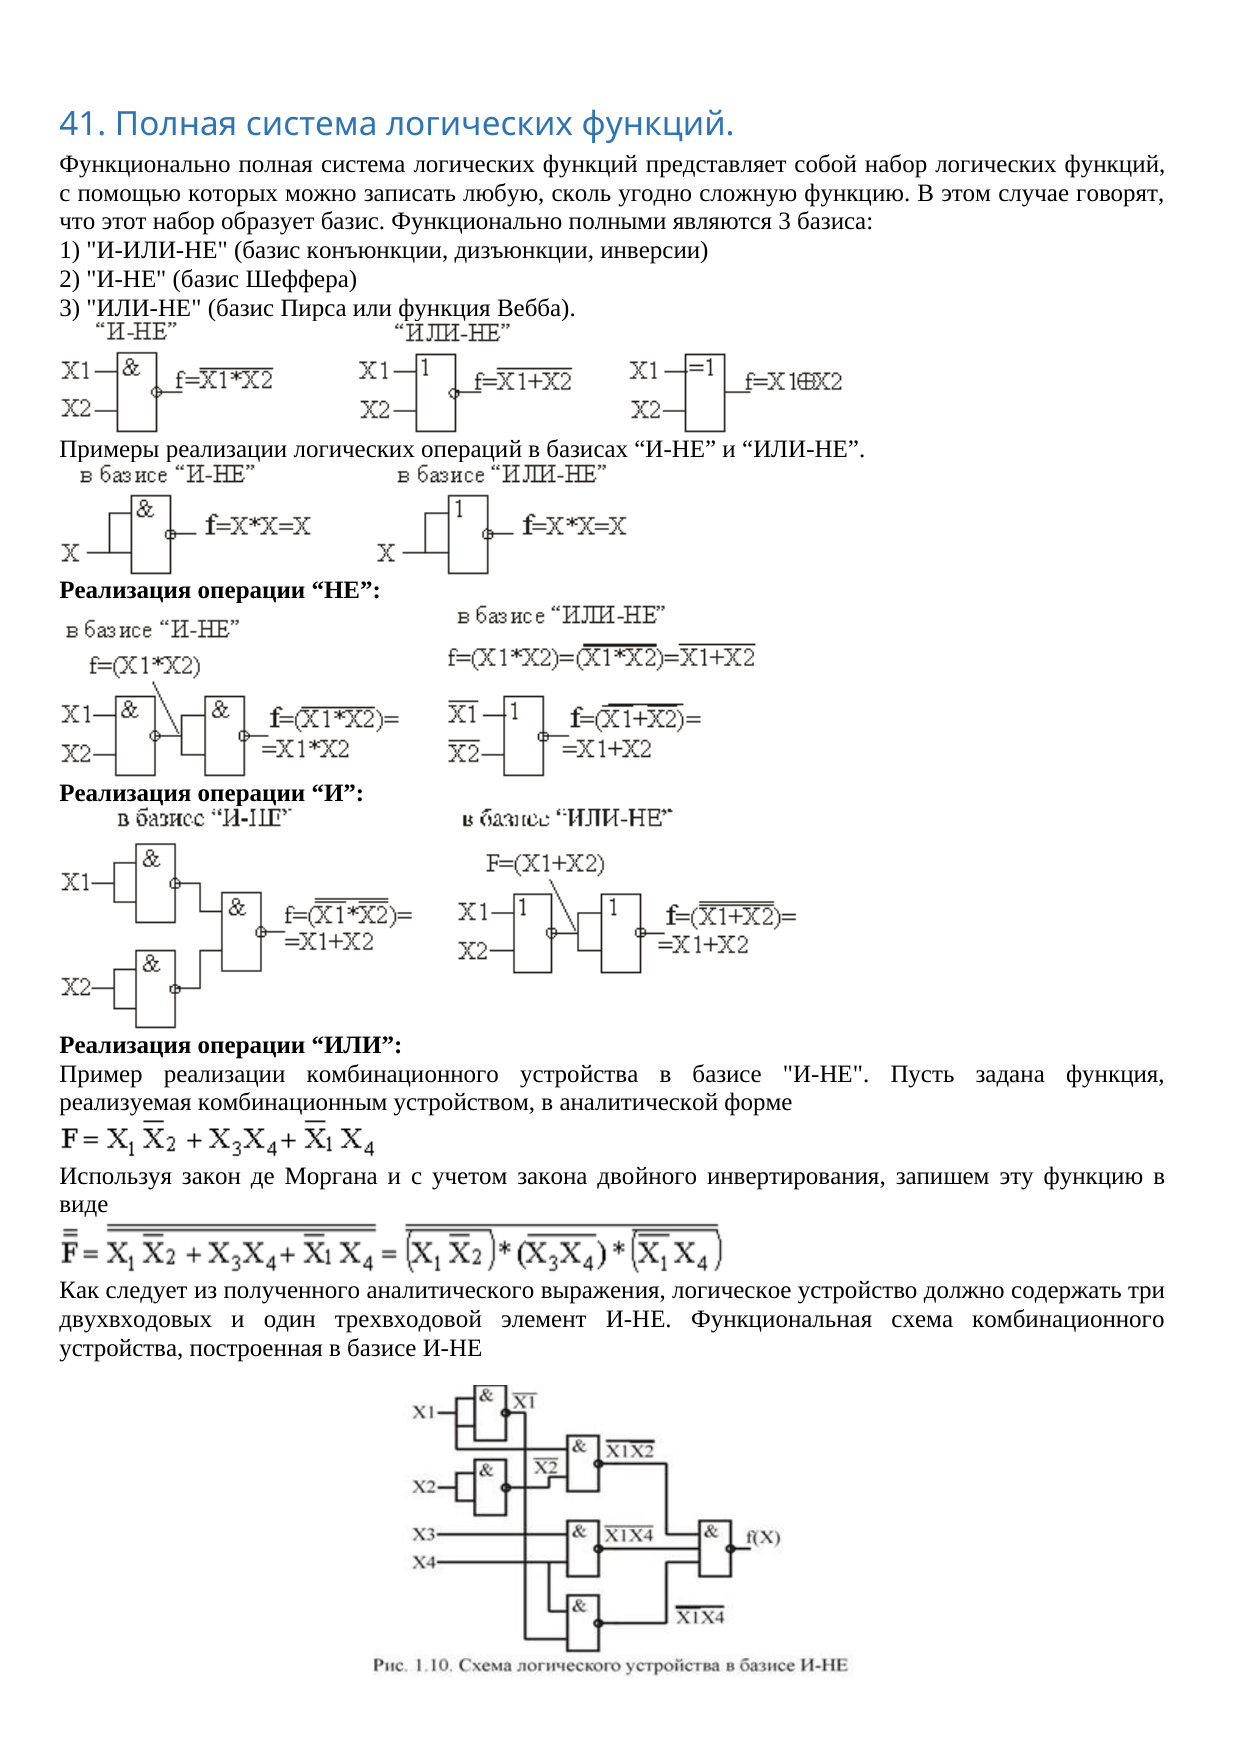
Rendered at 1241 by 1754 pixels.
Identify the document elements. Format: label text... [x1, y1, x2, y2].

text 3) "ИЛИ-НЕ" (базис Пирса или функция Вебба). [59, 293, 1165, 321]
text Функционально полная система логических функций представляет собой набор логических функций, с помощью которых можно записать любую, сколь угодно сложную функцию. В этом случае говорят, что этот набор образует базис. Функционально полными являются 3 базиса: [59, 149, 1165, 235]
text 1) "И-ИЛИ-НЕ" (базис конъюнкции, дизъюнкции, инверсии) [59, 235, 1165, 264]
text Реализация операции “ИЛИ”: [59, 1030, 1165, 1059]
text 2) "И-НЕ" (базис Шеффера) [59, 264, 1165, 293]
picture [59, 1218, 723, 1276]
picture [59, 1116, 379, 1161]
text Примеры реализации логических операций в базисах “И-НЕ” и “ИЛИ-НЕ”. [59, 434, 1165, 463]
picture [59, 321, 865, 434]
text Как следует из полученного аналитического выражения, логическое устройство должно содержать три двухвходовых и один трехвходовой элемент И-НЕ. Функциональная схема комбинационного устройства, построенная в базисе И-НЕ [59, 1275, 1165, 1361]
picture [373, 1385, 854, 1682]
text Используя закон де Моргана и с учетом закона двойного инвертирования, запишем эту функцию в виде [59, 1161, 1165, 1218]
picture [59, 603, 776, 778]
text Реализация операции “НЕ”: [59, 575, 1165, 604]
subtitle 41. Полная система логических функций. [59, 100, 1165, 145]
picture [59, 806, 804, 1030]
text Пример реализации комбинационного устройства в базисе "И-НЕ". Пусть задана функция, реализуемая комбинационным устройством, в аналитической форме [59, 1059, 1165, 1116]
picture [59, 462, 642, 576]
text Реализация операции “И”: [59, 778, 1165, 806]
